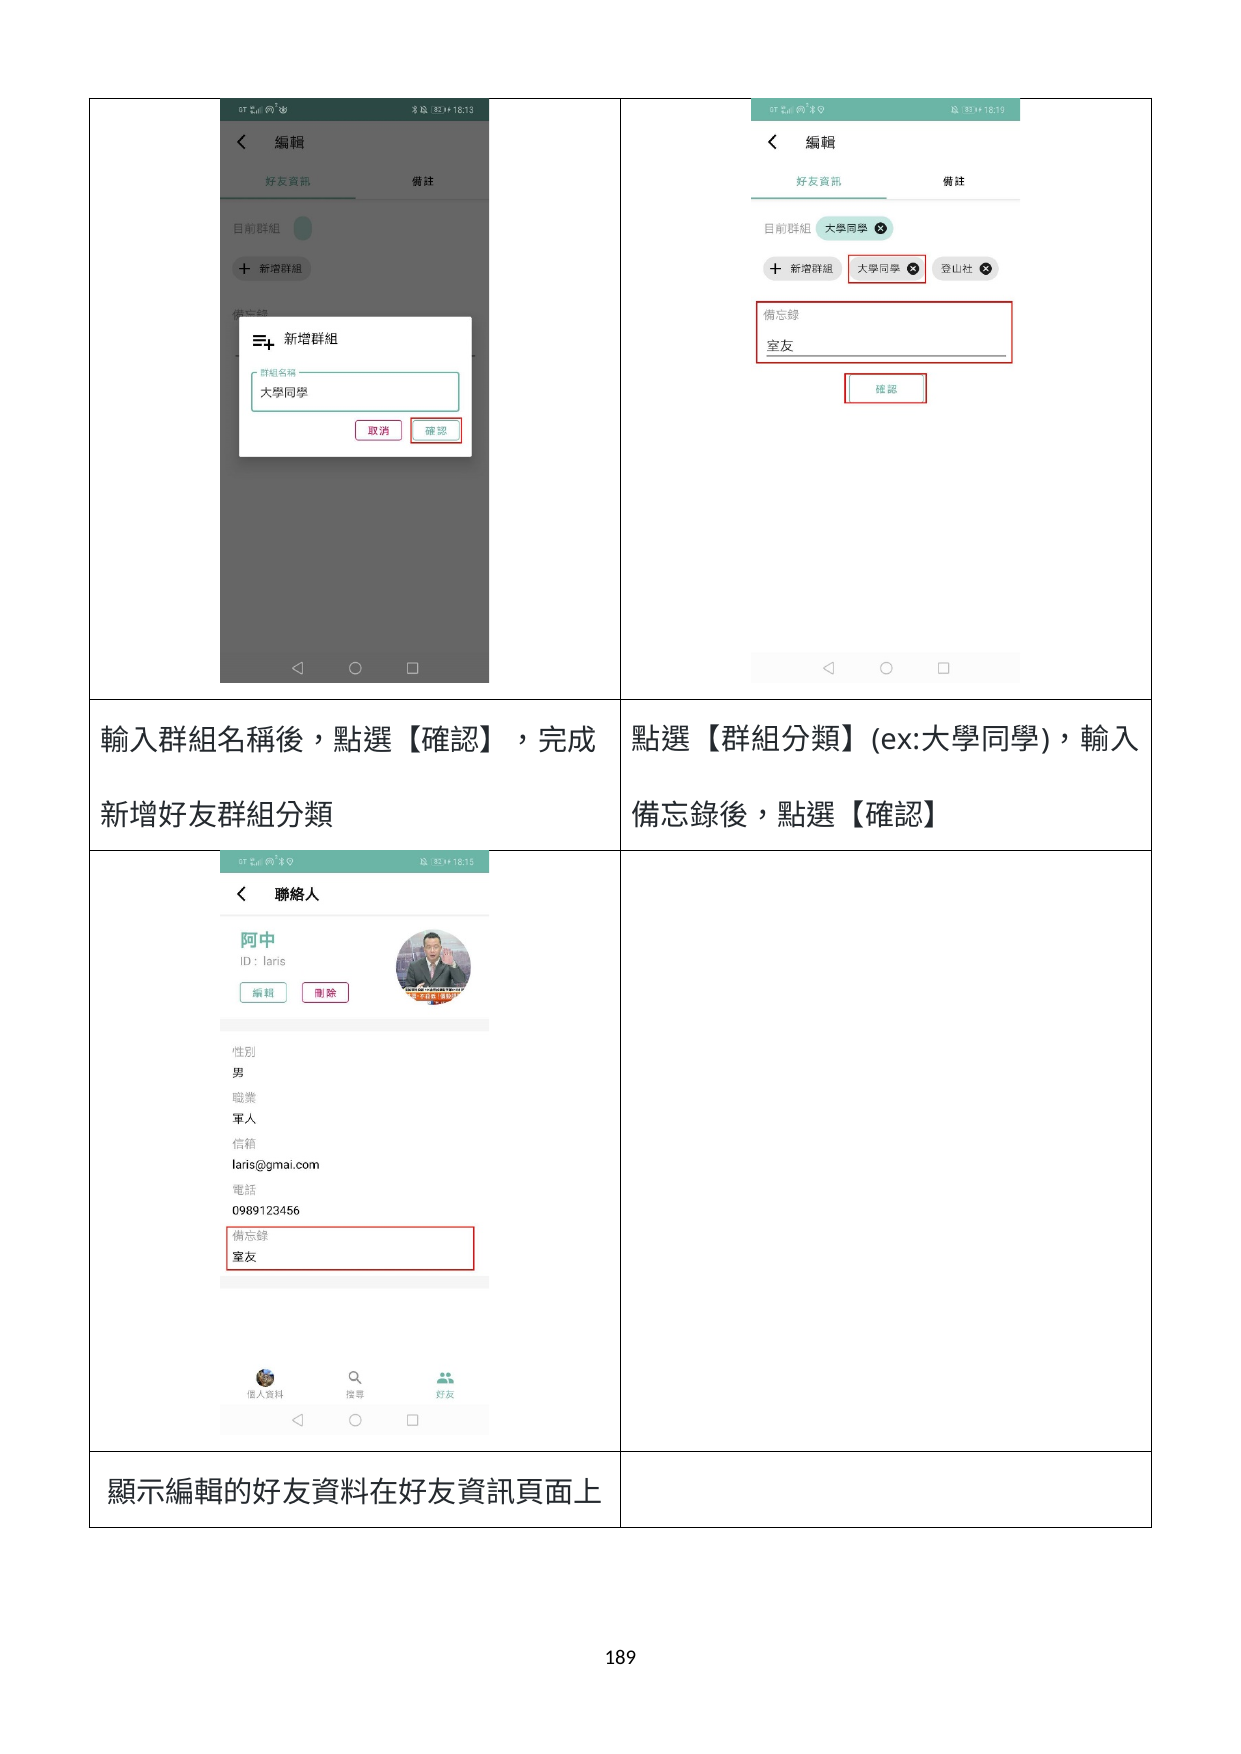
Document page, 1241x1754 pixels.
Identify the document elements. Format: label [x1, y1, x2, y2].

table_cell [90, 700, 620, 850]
picture [220, 98, 490, 683]
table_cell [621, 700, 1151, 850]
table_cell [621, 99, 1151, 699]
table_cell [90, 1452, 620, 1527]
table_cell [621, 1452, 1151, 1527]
picture [751, 98, 1021, 683]
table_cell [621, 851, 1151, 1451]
picture [220, 850, 490, 1435]
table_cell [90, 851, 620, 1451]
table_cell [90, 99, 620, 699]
